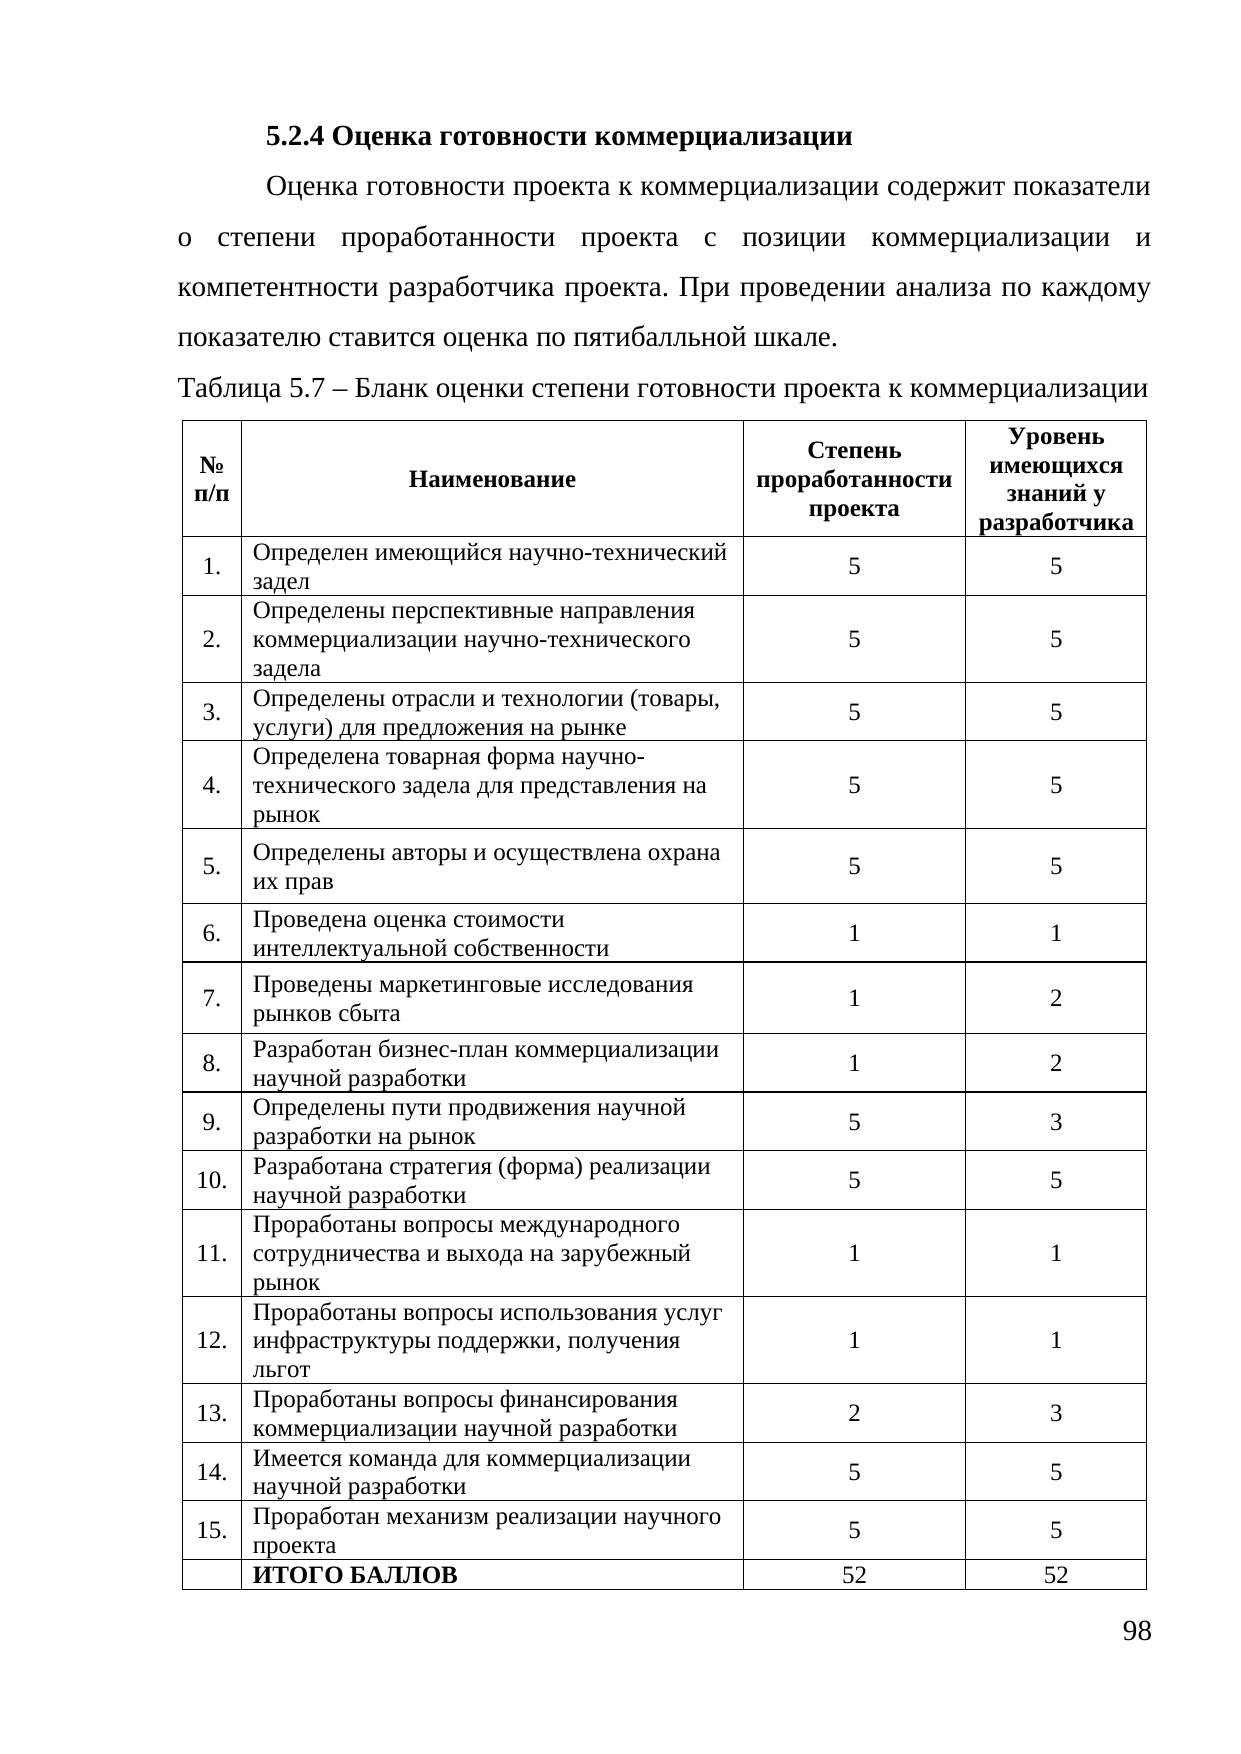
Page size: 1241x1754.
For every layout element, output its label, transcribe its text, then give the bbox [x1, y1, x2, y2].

table_header Наименование [242, 421, 743, 536]
table_cell 3 [966, 1384, 1146, 1442]
table_cell [183, 1560, 241, 1588]
table_cell 5. [183, 829, 241, 903]
table_cell 1 [744, 963, 965, 1033]
table_cell 1. [183, 537, 241, 594]
table_cell ИТОГО БАЛЛОВ [242, 1560, 743, 1588]
table_cell 5 [744, 829, 965, 903]
table_cell 3 [966, 1093, 1146, 1150]
table_cell Проведены маркетинговые исследования рынков сбыта [242, 963, 743, 1033]
table_cell 5 [966, 596, 1146, 682]
table_header Степень проработанности проекта [744, 421, 965, 536]
table_cell Проработаны вопросы использования услуг инфраструктуры поддержки, получения льгот [242, 1297, 743, 1383]
table_cell 1 [966, 1297, 1146, 1383]
table_cell 14. [183, 1443, 241, 1500]
table_cell 1 [966, 1210, 1146, 1296]
table_cell Определены отрасли и технологии (товары, услуги) для предложения на рынке [242, 683, 743, 740]
table_cell 2 [744, 1384, 965, 1442]
text Таблица 5.7 – Бланк оценки степени готовности проекта к коммерциализации [177, 370, 1152, 403]
table_cell 5 [966, 1443, 1146, 1500]
table_cell 5 [744, 1093, 965, 1150]
table_cell 2. [183, 596, 241, 682]
table_cell 1 [744, 1034, 965, 1091]
table_cell 5 [744, 683, 965, 740]
table_cell 5 [966, 537, 1146, 594]
table_cell 2 [966, 963, 1146, 1033]
table_cell 7. [183, 963, 241, 1033]
table_cell 13. [183, 1384, 241, 1442]
table_cell 1 [744, 1210, 965, 1296]
table_cell 52 [966, 1560, 1146, 1588]
table_cell 5 [966, 741, 1146, 828]
table_cell 1 [744, 1297, 965, 1383]
table_header № п/п [183, 421, 241, 536]
table_cell 5 [966, 829, 1146, 903]
table_cell 5 [744, 1443, 965, 1500]
table_cell 11. [183, 1210, 241, 1296]
table_cell Имеется команда для коммерциализации научной разработки [242, 1443, 743, 1500]
table_cell Определена товарная форма научно-технического задела для представления на рынок [242, 741, 743, 828]
text Оценка готовности проекта к коммерциализации содержит показатели о степени проработанности проекта с позиции коммерциализации и компетентности разработчика проекта. При проведении анализа по каждому показателю ставится оценка по пятибалльной шкале. [177, 168, 1152, 353]
table_cell Проработаны вопросы международного сотрудничества и выхода на зарубежный рынок [242, 1210, 743, 1296]
table_header Уровень имеющихся знаний у разработчика [966, 421, 1146, 536]
table_cell 5 [966, 1151, 1146, 1208]
table_cell 5 [744, 1151, 965, 1208]
table_cell 5 [744, 1501, 965, 1559]
table_cell Определены авторы и осуществлена охрана их прав [242, 829, 743, 903]
table_cell 3. [183, 683, 241, 740]
table_cell 8. [183, 1034, 241, 1091]
table_cell 5 [966, 683, 1146, 740]
table_cell Разработана стратегия (форма) реализации научной разработки [242, 1151, 743, 1208]
table_cell 6. [183, 904, 241, 961]
table_cell 10. [183, 1151, 241, 1208]
table_cell Определен имеющийся научно-технический задел [242, 537, 743, 594]
table_cell 9. [183, 1093, 241, 1150]
table_cell Проведена оценка стоимости интеллектуальной собственности [242, 904, 743, 961]
table_cell Проработаны вопросы финансирования коммерциализации научной разработки [242, 1384, 743, 1442]
table_cell 1 [744, 904, 965, 961]
table_cell 12. [183, 1297, 241, 1383]
table_cell Разработан бизнес-план коммерциализации научной разработки [242, 1034, 743, 1091]
table_cell Проработан механизм реализации научного проекта [242, 1501, 743, 1559]
table_cell 5 [966, 1501, 1146, 1559]
table_cell 4. [183, 741, 241, 828]
table_cell 5 [744, 537, 965, 594]
table_cell Определены перспективные направления коммерциализации научно-технического задела [242, 596, 743, 682]
table_cell 2 [966, 1034, 1146, 1091]
table_cell Определены пути продвижения научной разработки на рынок [242, 1093, 743, 1150]
table_cell 15. [183, 1501, 241, 1559]
subtitle 5.2.4 Оценка готовности коммерциализации [177, 118, 1152, 152]
table_cell 1 [966, 904, 1146, 961]
table_cell 52 [744, 1560, 965, 1588]
table_cell 5 [744, 596, 965, 682]
table_cell 5 [744, 741, 965, 828]
